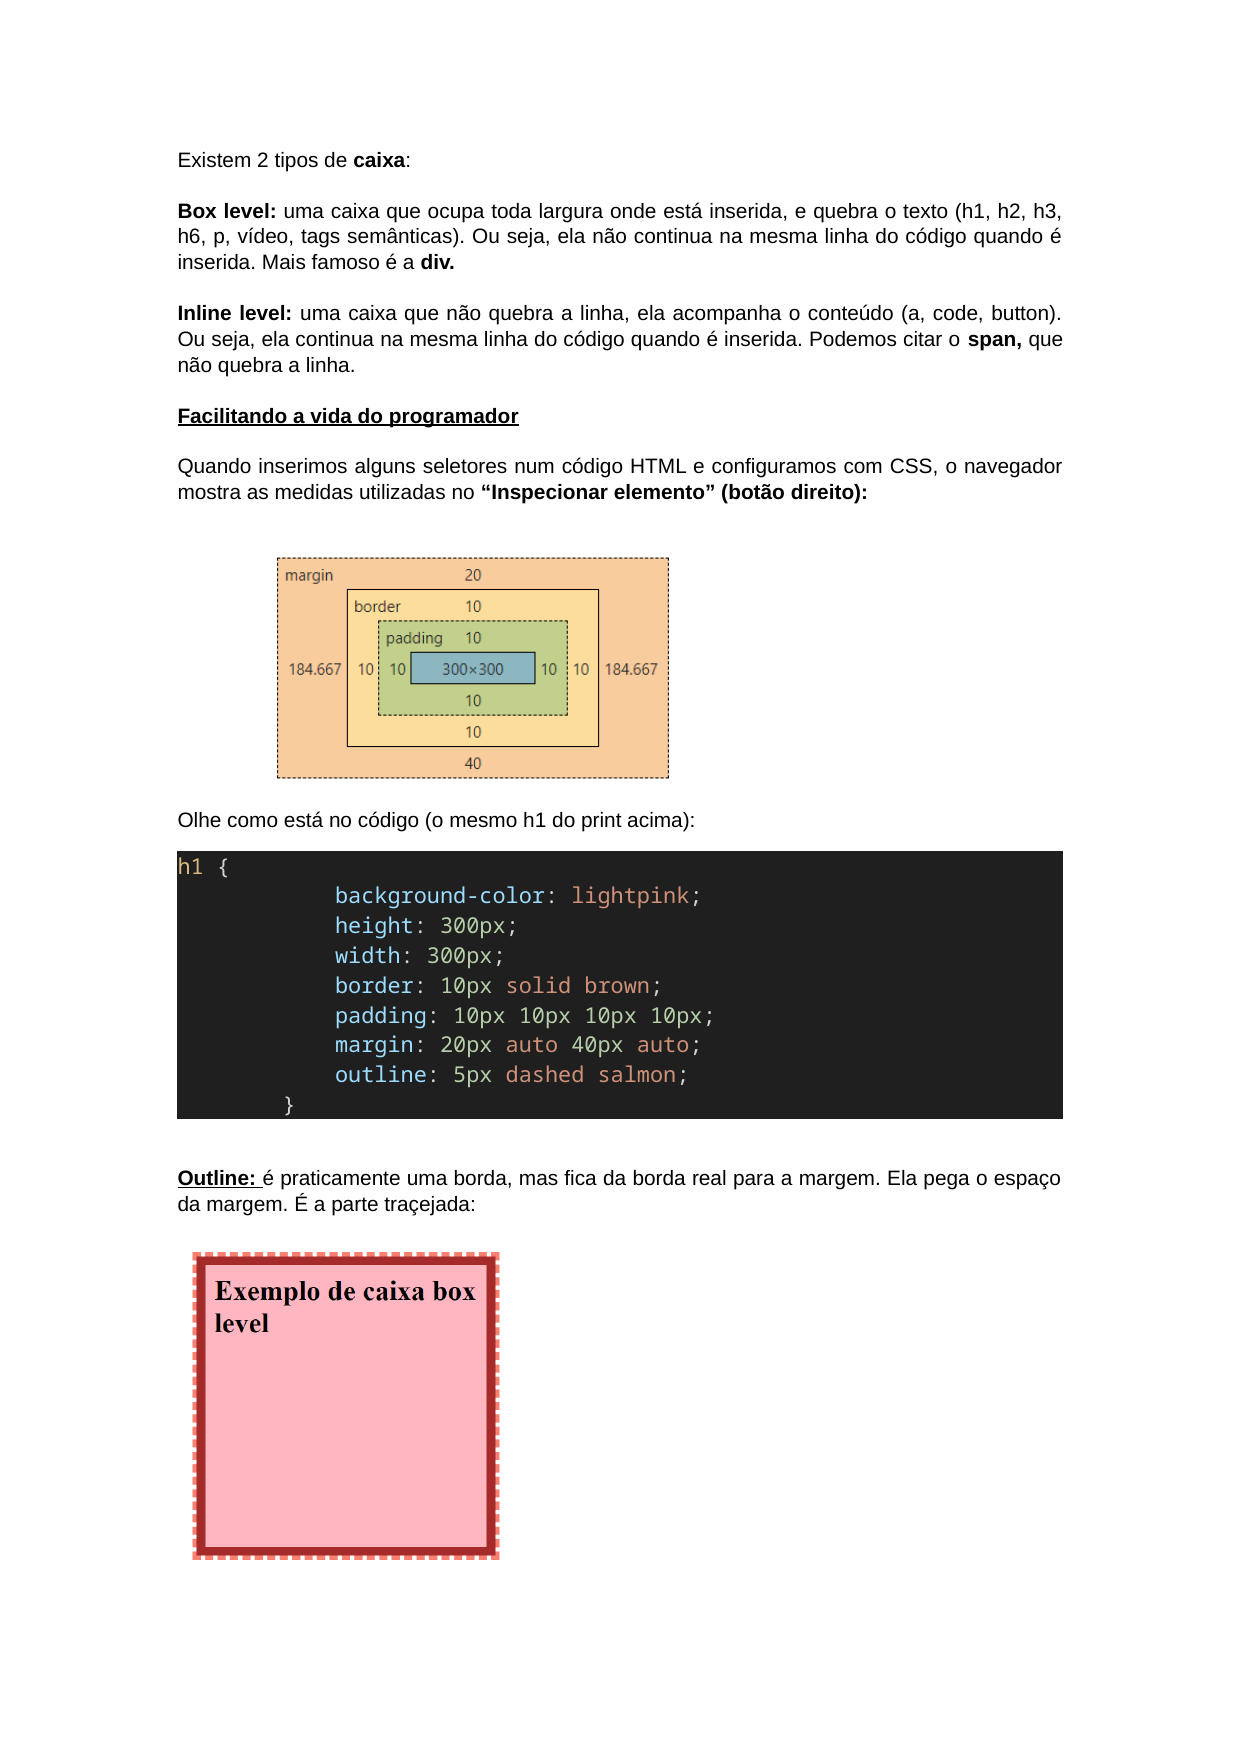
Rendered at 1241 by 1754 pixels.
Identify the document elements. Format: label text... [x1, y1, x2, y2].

text margin: 20px auto 40px auto; [177, 1029, 1063, 1059]
text Quando inserimos alguns seletores num código HTML e configuramos com CSS, o navegador mostra as medidas utilizadas no “Inspecionar elemento” (botão direito): [177, 454, 1063, 504]
text padding: 10px 10px 10px 10px; [177, 999, 1063, 1029]
text } [177, 1089, 1063, 1119]
text outline: 5px dashed salmon; [177, 1059, 1063, 1089]
text h1 { [177, 851, 1063, 880]
text Inline level: uma caixa que não quebra a linha, ela acompanha o conteúdo (a, code, button). Ou seja, ela continua na mesma linha do código quando é inserida. Podemos citar o span, que não quebra a linha. [177, 301, 1063, 377]
text Outline: é praticamente uma borda, mas fica da borda real para a margem. Ela pega o espaço da margem. É a parte traçejada: [177, 1166, 1063, 1215]
text Box level: uma caixa que ocupa toda largura onde está inserida, e quebra o texto (h1, h2, h3, h6, p, vídeo, tags semânticas). Ou seja, ela não continua na mesma linha do código quando é inserida. Mais famoso é a div. [177, 198, 1063, 274]
picture [177, 522, 794, 790]
text border: 10px solid brown; [177, 970, 1063, 999]
text width: 300px; [177, 940, 1063, 970]
subtitle Facilitando a vida do programador [177, 403, 1063, 427]
text Existem 2 tipos de caixa: [177, 148, 1063, 172]
text height: 300px; [177, 910, 1063, 940]
picture [177, 1242, 522, 1580]
text Olhe como está no código (o mesmo h1 do print acima): [177, 808, 1063, 832]
text background-color: lightpink; [177, 880, 1063, 910]
